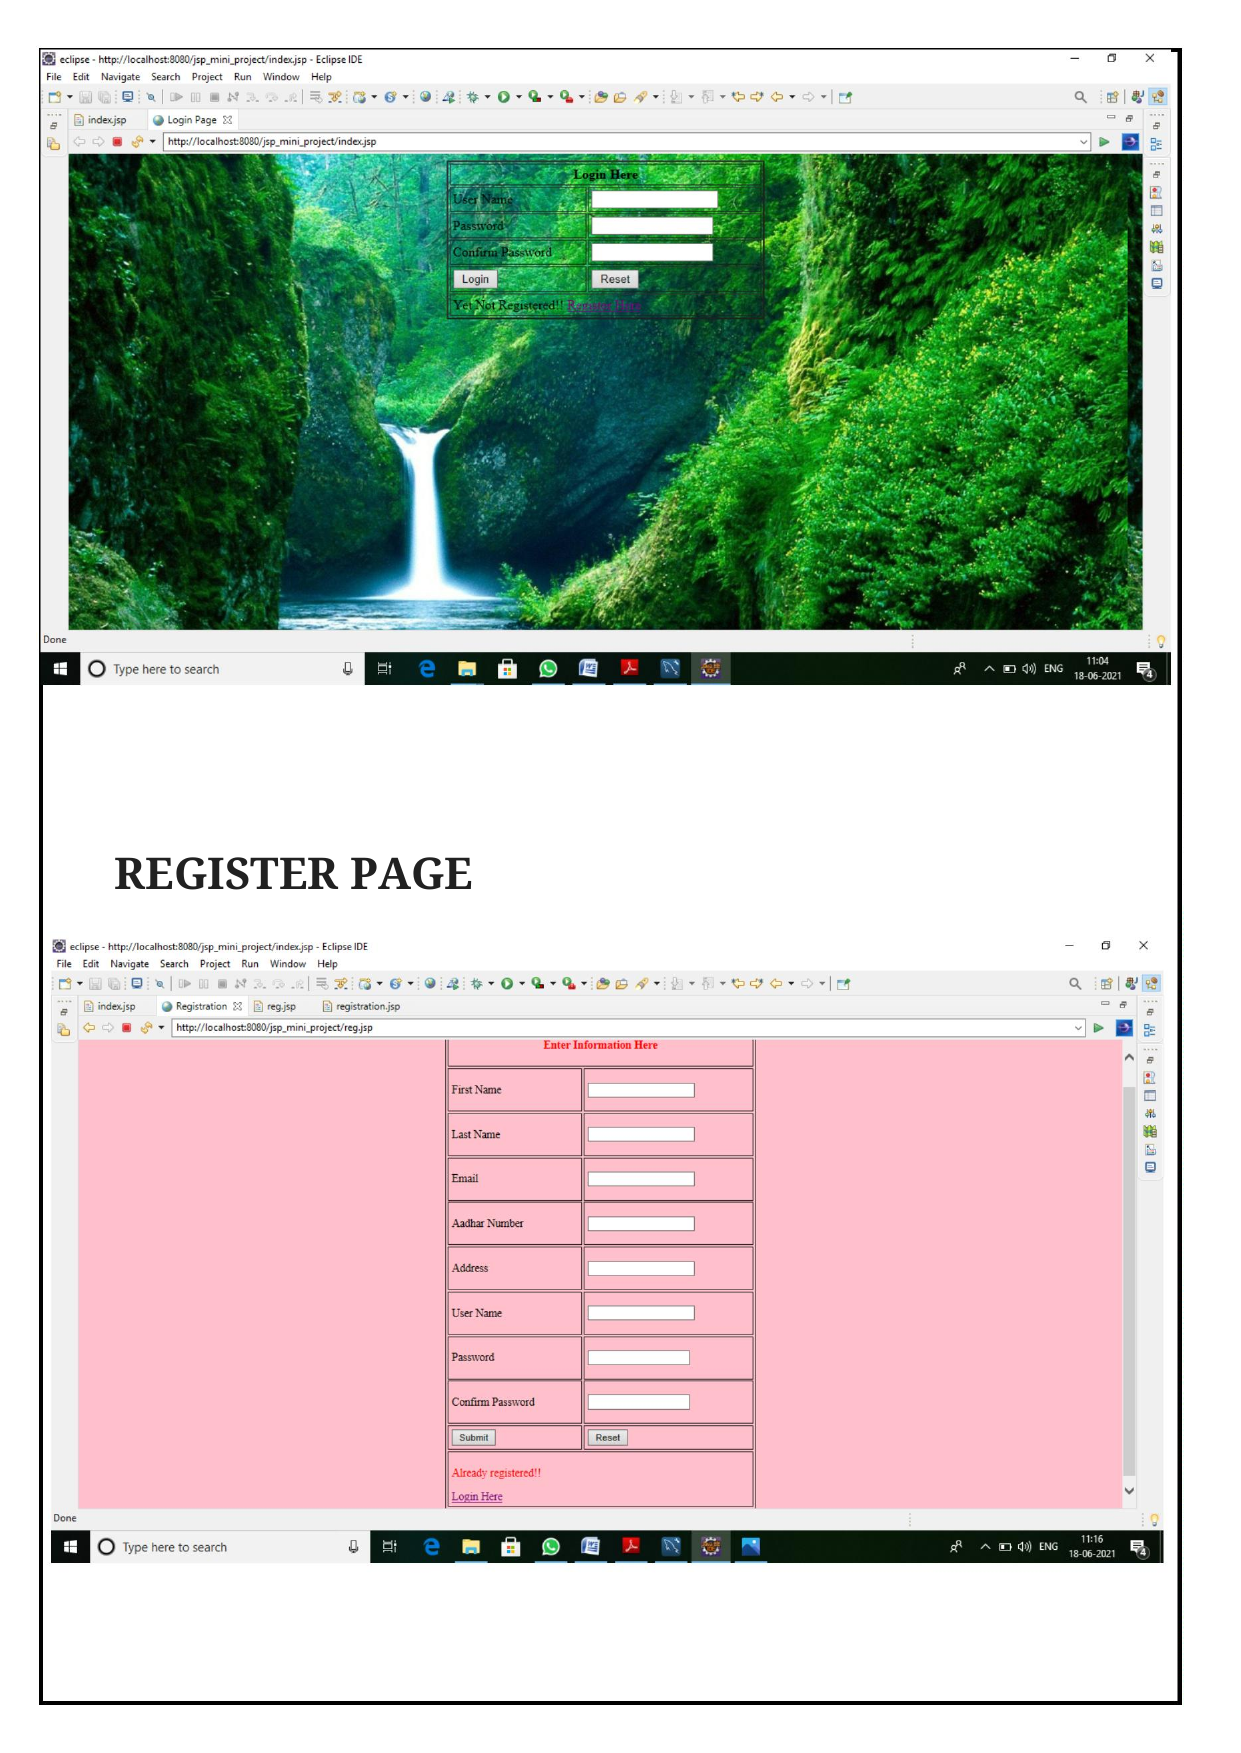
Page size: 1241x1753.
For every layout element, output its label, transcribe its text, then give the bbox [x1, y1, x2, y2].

text REGISTER PAGE [114, 849, 498, 900]
picture [36, 45, 1184, 1707]
